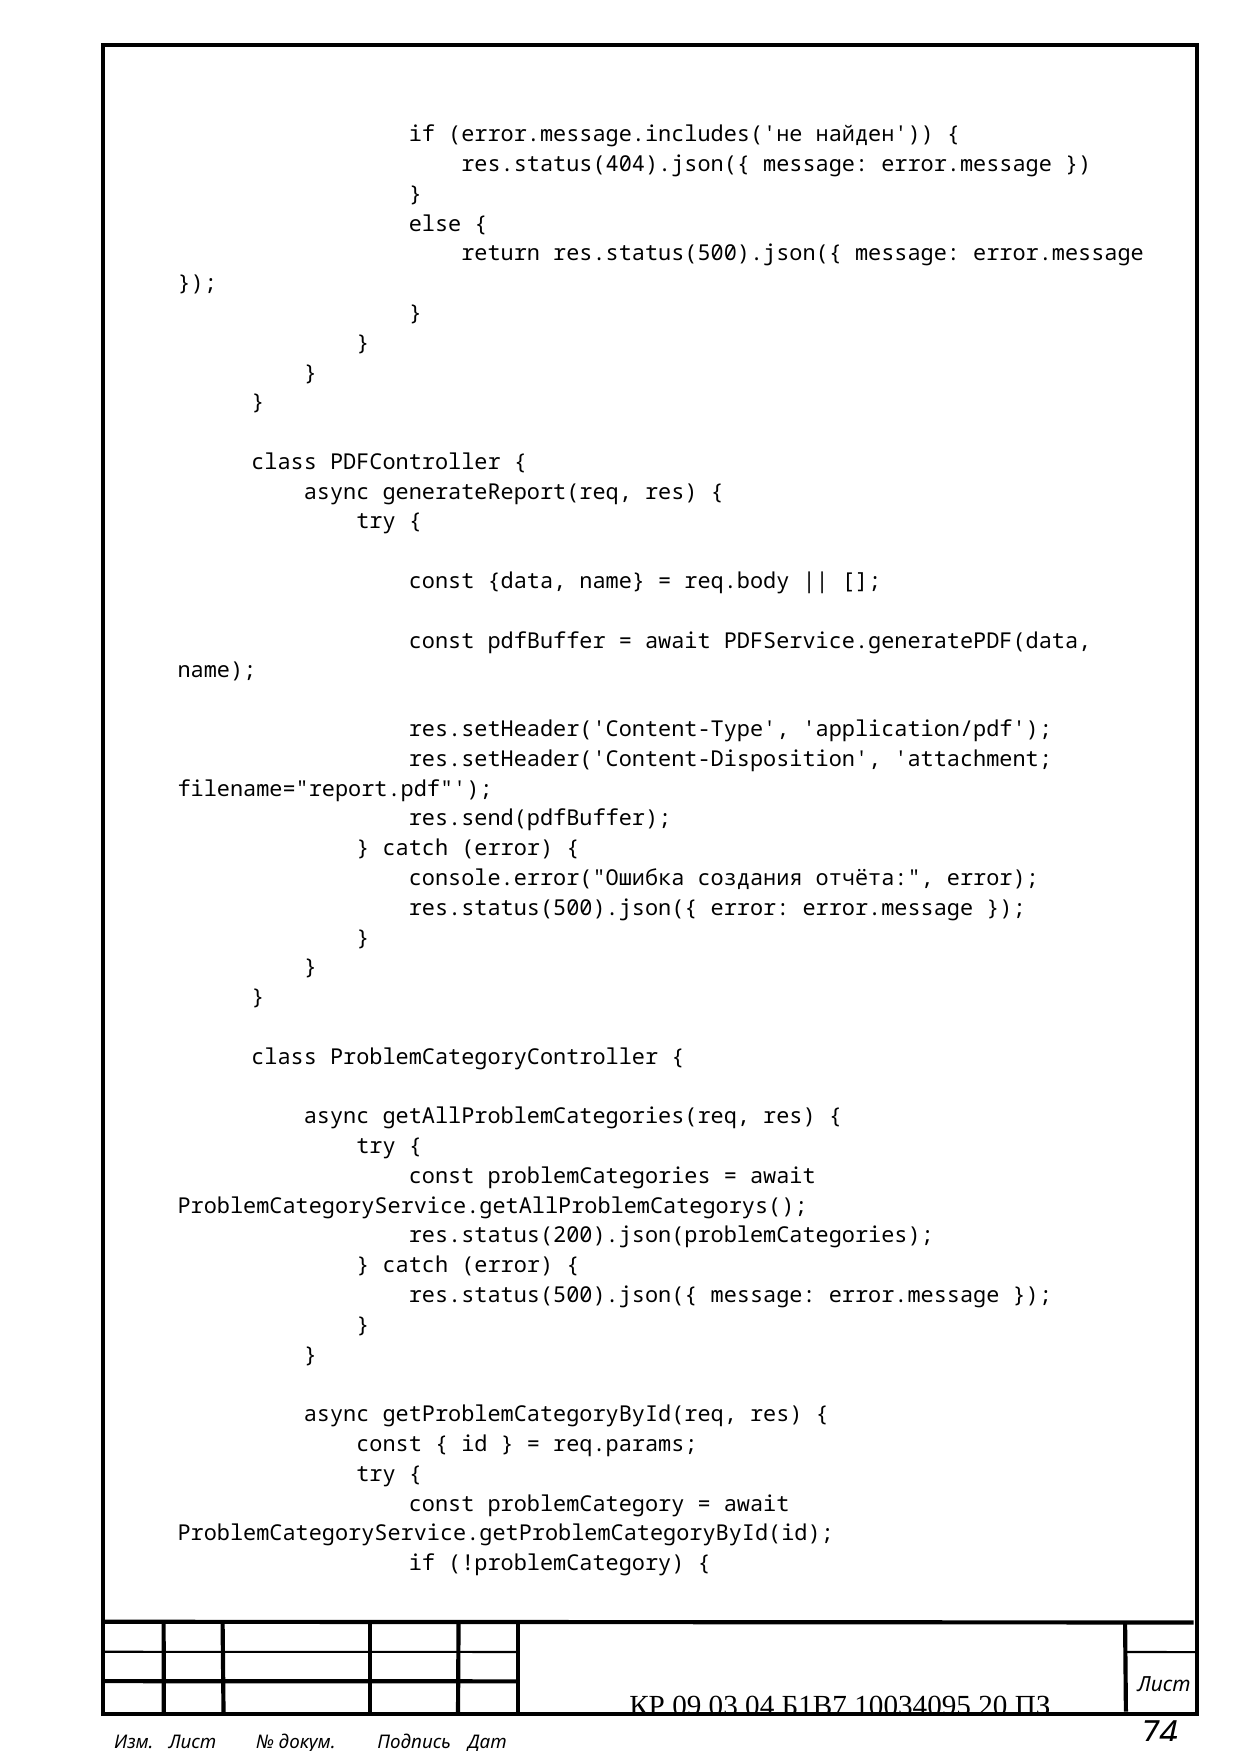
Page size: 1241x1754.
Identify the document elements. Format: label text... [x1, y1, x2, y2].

text } [177, 178, 1152, 207]
text res.status(500).json({ error: error.message }); [177, 892, 1152, 921]
text try { [177, 1130, 1152, 1160]
text if (!problemCategory) { [177, 1547, 1152, 1577]
text } [177, 1338, 1152, 1368]
text } [177, 951, 1152, 981]
text return res.status(500).json({ message: error.message }); [177, 237, 1152, 297]
text res.send(pdfBuffer); [177, 802, 1152, 832]
text console.error("Ошибка создания отчёта:", error); [177, 862, 1152, 892]
text try { [177, 505, 1152, 535]
text res.status(200).json(problemCategories); [177, 1219, 1152, 1249]
text res.status(404).json({ message: error.message }) [177, 148, 1152, 178]
text async getProblemCategoryById(req, res) { [177, 1398, 1152, 1428]
text const { id } = req.params; [177, 1428, 1152, 1458]
text } [177, 981, 1152, 1011]
text const problemCategory = await ProblemCategoryService.getProblemCategoryById(id); [177, 1487, 1152, 1547]
text async getAllProblemCategories(req, res) { [177, 1100, 1152, 1130]
text try { [177, 1458, 1152, 1487]
text class ProblemCategoryController { [177, 1041, 1152, 1070]
text } catch (error) { [177, 832, 1152, 862]
text } [177, 356, 1152, 386]
text async generateReport(req, res) { [177, 476, 1152, 505]
text else { [177, 207, 1152, 237]
text res.setHeader('Content-Disposition', 'attachment; filename="report.pdf"'); [177, 743, 1152, 802]
text } [177, 921, 1152, 951]
text const problemCategories = await ProblemCategoryService.getAllProblemCategorys(); [177, 1160, 1152, 1219]
text class PDFController { [177, 446, 1152, 476]
text res.setHeader('Content-Type', 'application/pdf'); [177, 713, 1152, 743]
text const {data, name} = req.body || []; [177, 565, 1152, 595]
text if (error.message.includes('не найден')) { [177, 118, 1152, 148]
text res.status(500).json({ message: error.message }); [177, 1279, 1152, 1309]
text } [177, 327, 1152, 356]
text } catch (error) { [177, 1249, 1152, 1279]
text } [177, 386, 1152, 416]
text const pdfBuffer = await PDFService.generatePDF(data, name); [177, 624, 1152, 684]
text } [177, 1309, 1152, 1338]
text } [177, 297, 1152, 327]
